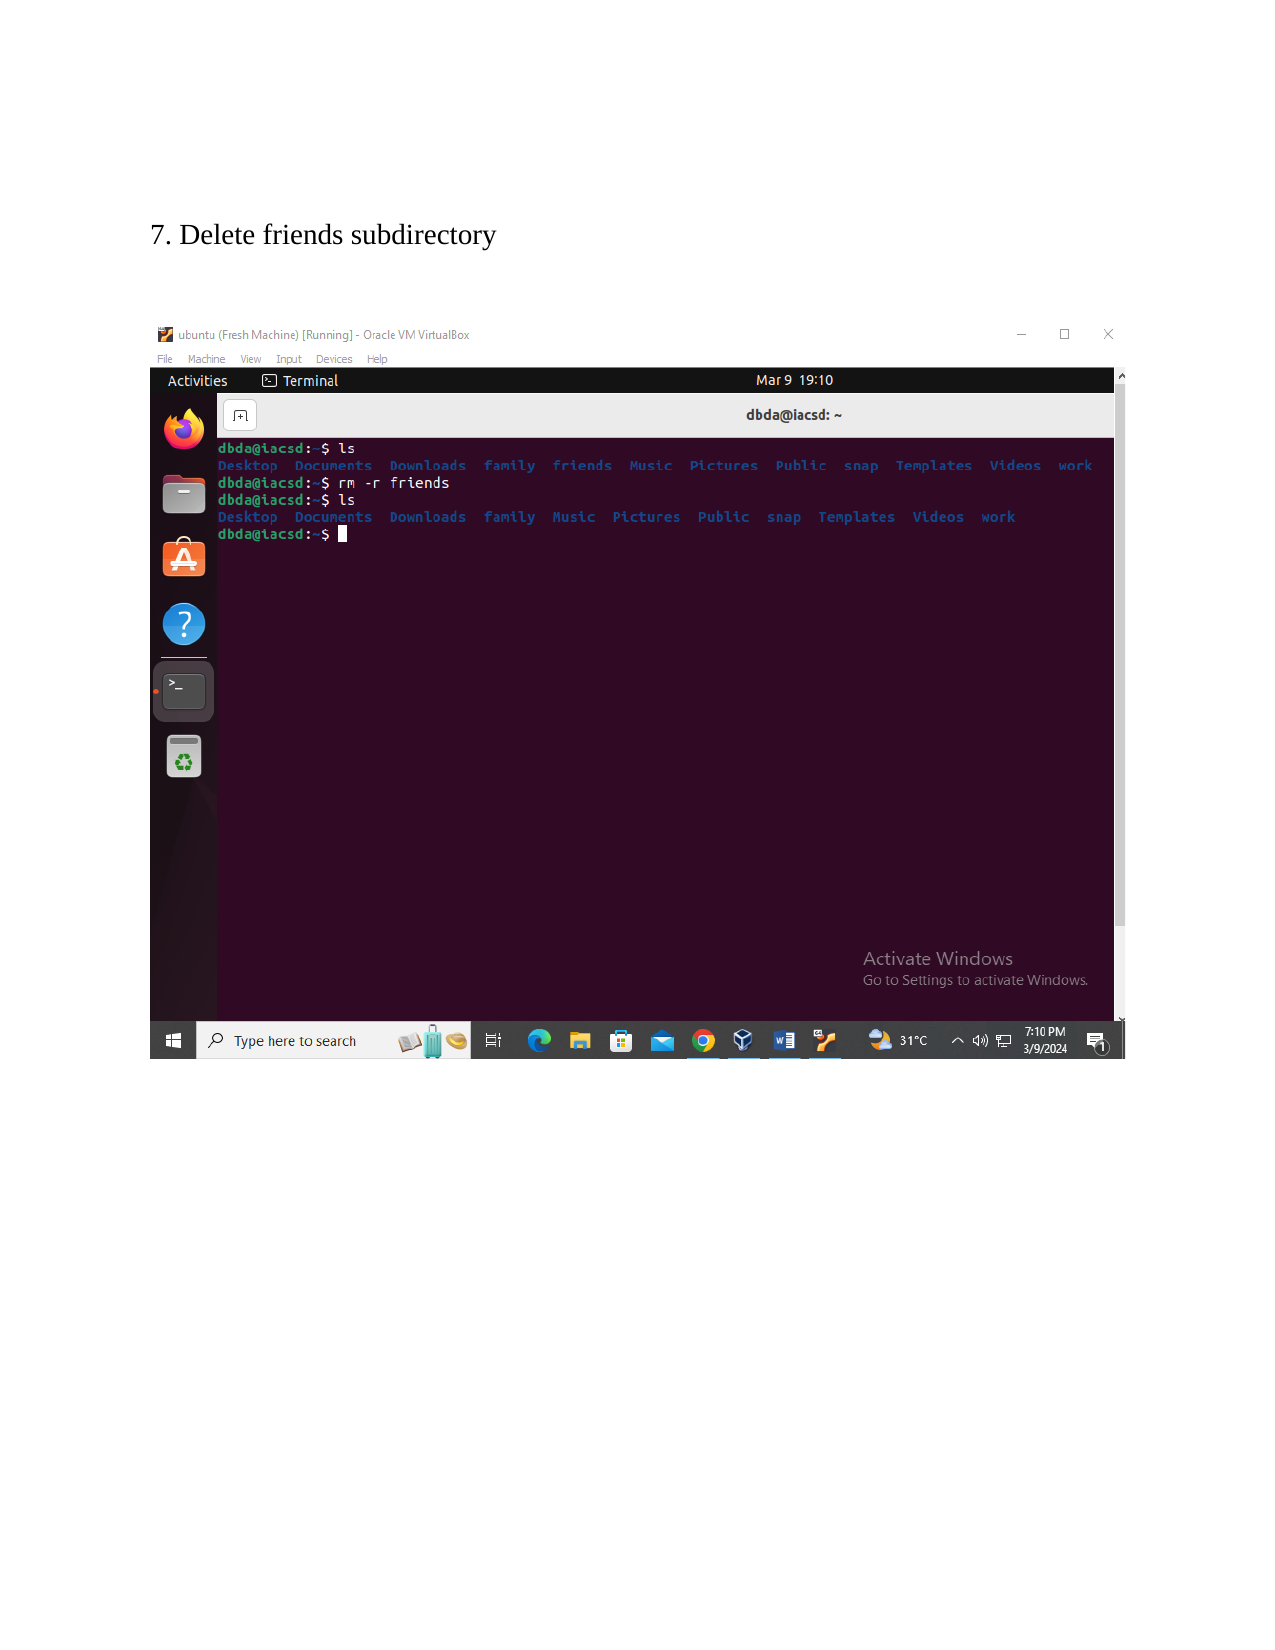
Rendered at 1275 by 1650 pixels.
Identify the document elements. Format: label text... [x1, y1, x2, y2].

text 7. Delete friends subdirectory [150, 217, 1125, 251]
picture [150, 327, 1125, 1059]
